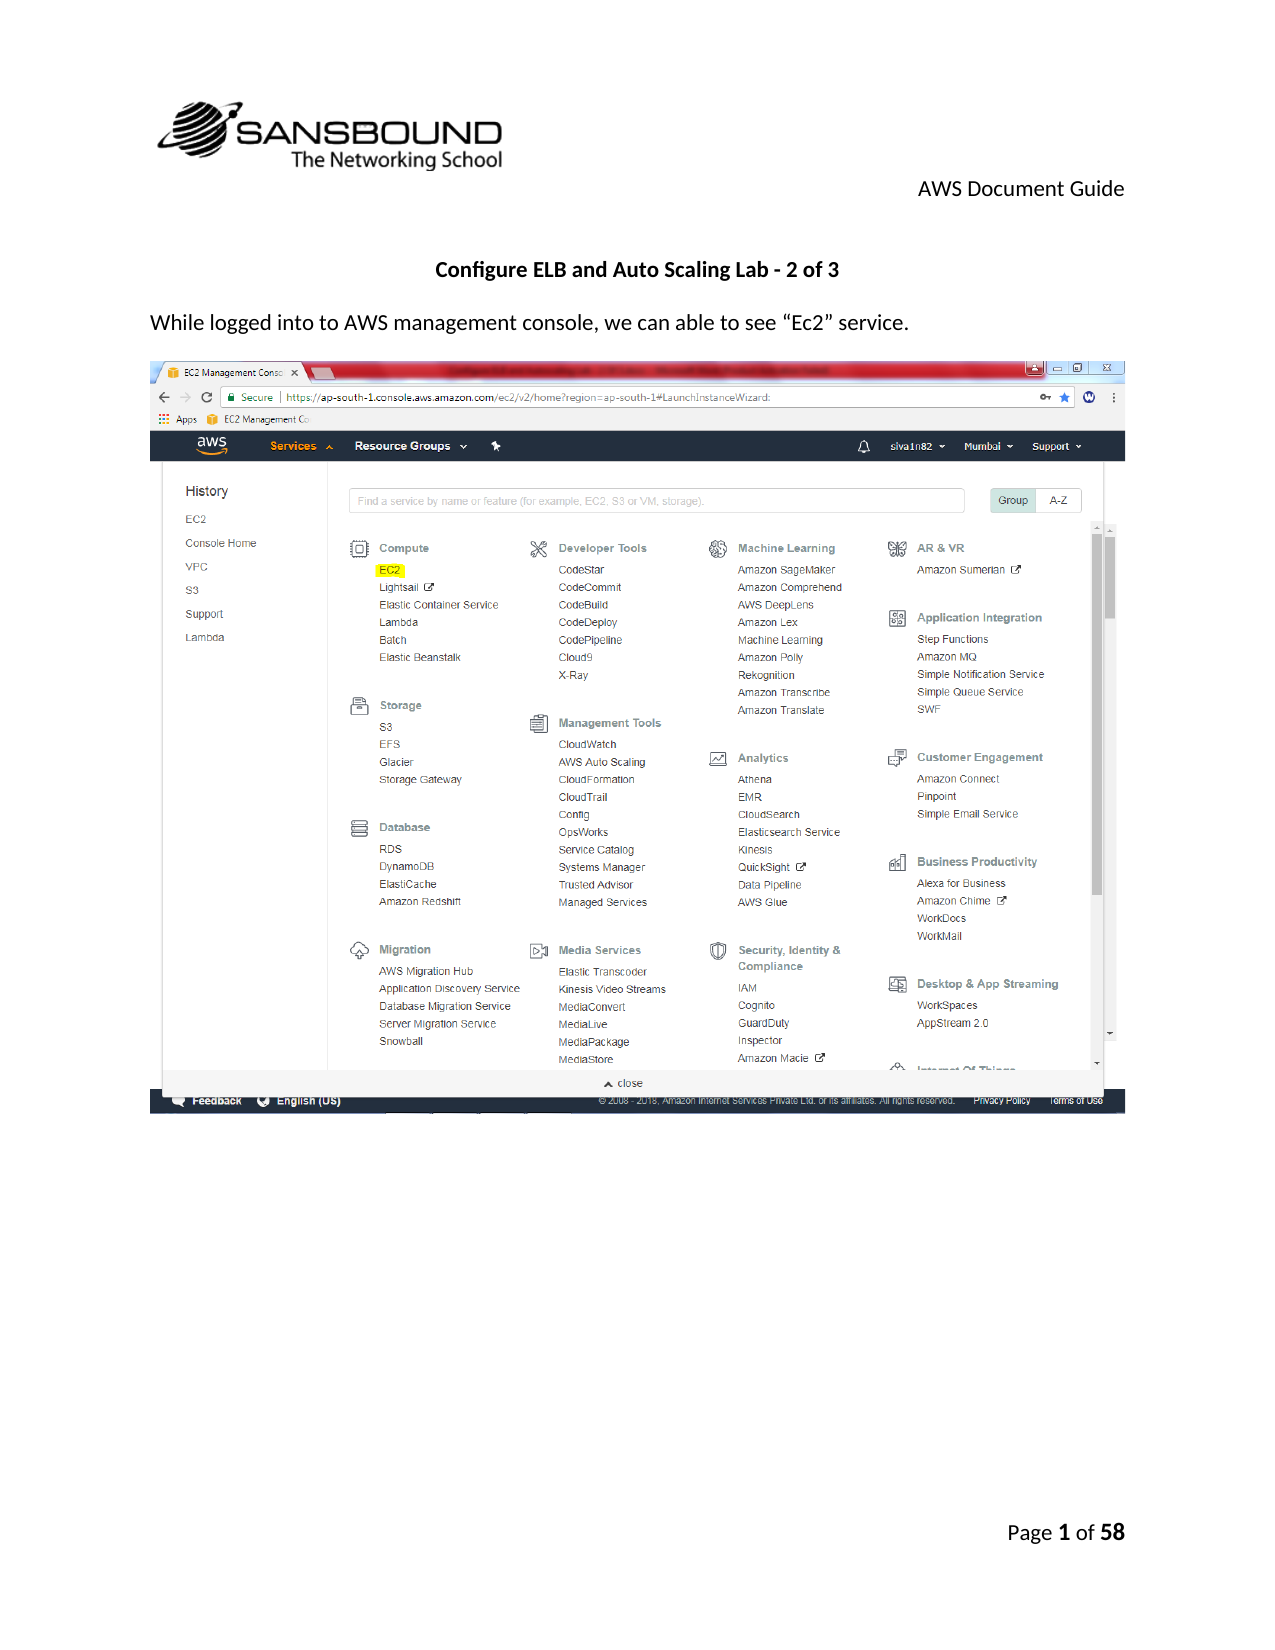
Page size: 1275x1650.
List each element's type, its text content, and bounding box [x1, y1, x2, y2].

picture [150, 361, 1125, 1114]
text While logged into to AWS management console, we can able to see “Ec2” service. [150, 308, 1125, 336]
text Configure ELB and Auto Scaling Lab - 2 of 3 [150, 255, 1125, 283]
picture [150, 75, 514, 197]
